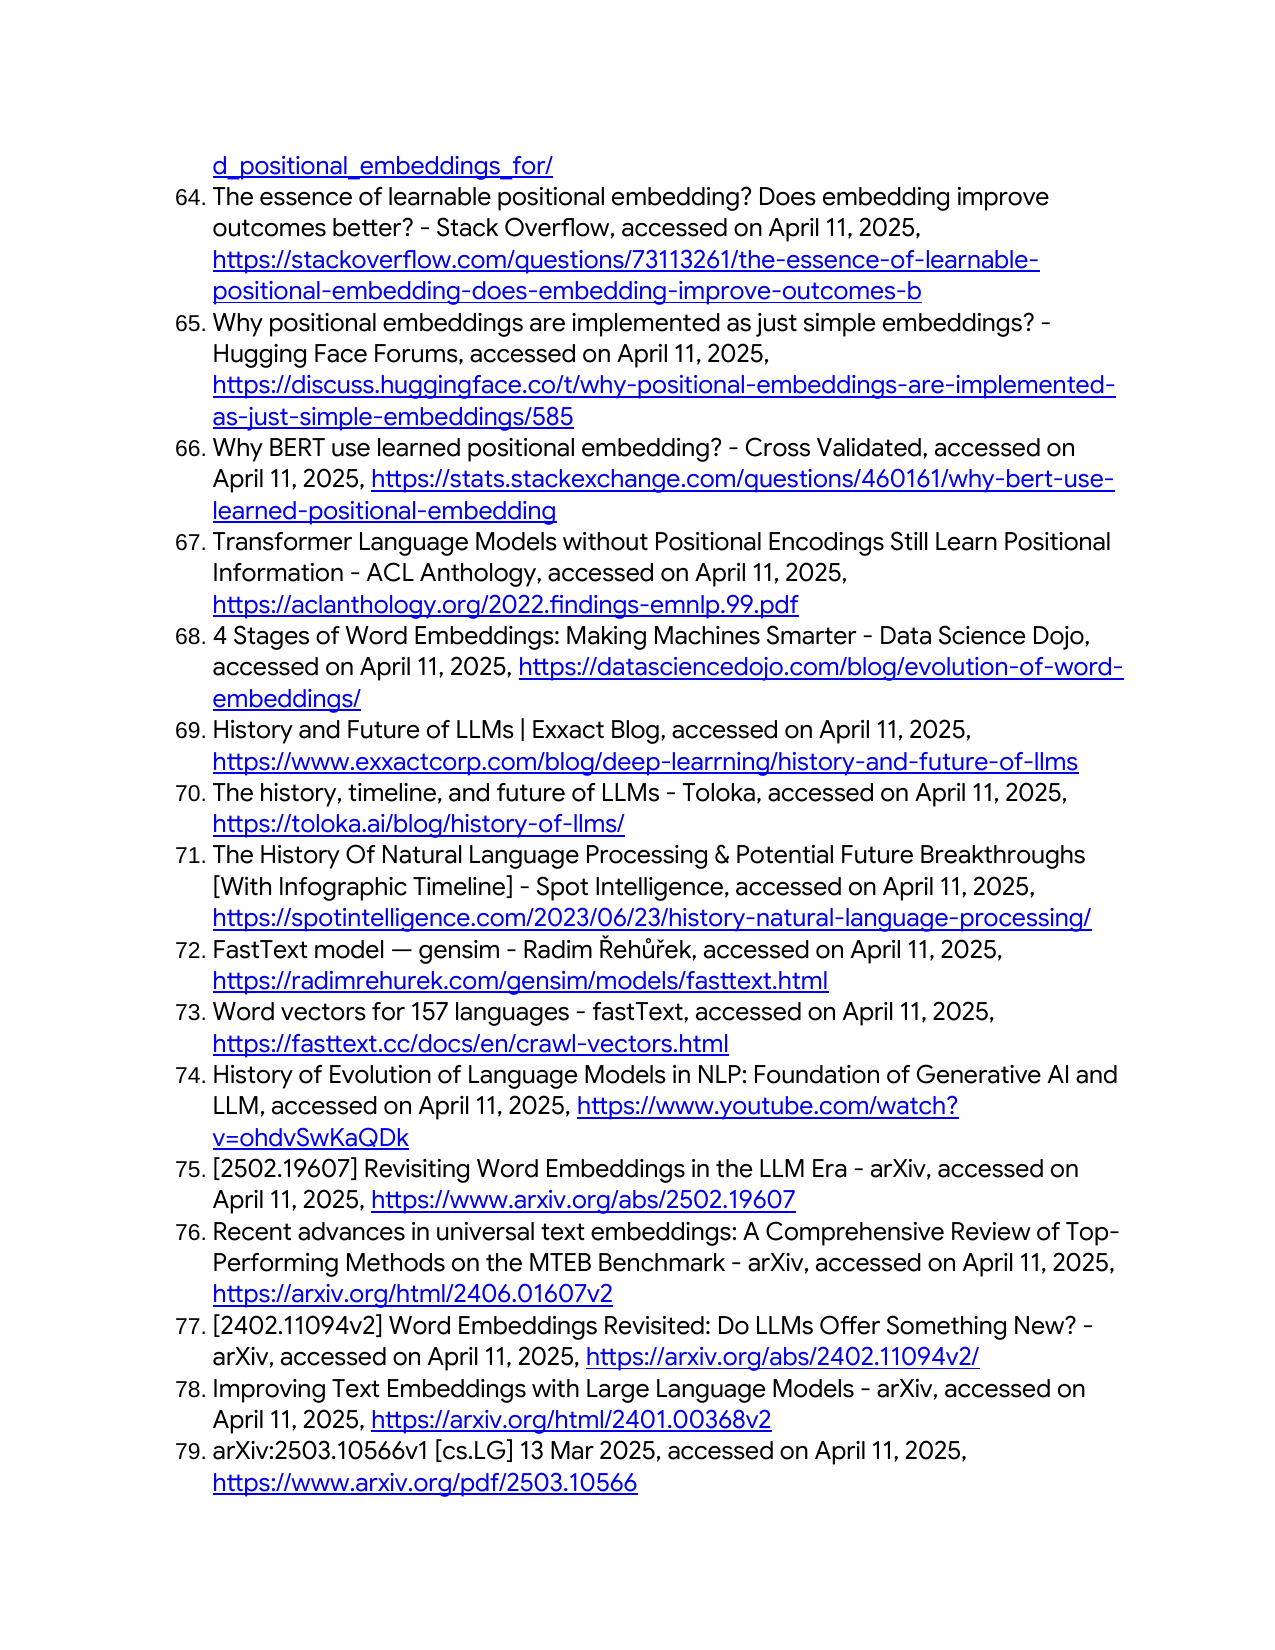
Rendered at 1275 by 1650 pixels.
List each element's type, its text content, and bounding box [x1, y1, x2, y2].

list Transformer Language Models without Positional Encodings Still Learn Positional Information - ACL Anthology, accessed on April 11, 2025, https://aclanthology.org/2022.findings-emnlp.99.pdf [175, 526, 1125, 620]
list Why BERT use learned positional embedding? - Cross Validated, accessed on April 11, 2025, https://stats.stackexchange.com/questions/460161/why-bert-use-learned-positional-embedding [175, 432, 1125, 526]
list Recent advances in universal text embeddings: A Comprehensive Review of Top-Performing Methods on the MTEB Benchmark - arXiv, accessed on April 11, 2025, https://arxiv.org/html/2406.01607v2 [175, 1216, 1125, 1310]
list Why positional embeddings are implemented as just simple embeddings? - Hugging Face Forums, accessed on April 11, 2025, https://discuss.huggingface.co/t/why-positional-embeddings-are-implemented-as-just-simple-embeddings/585 [175, 307, 1125, 432]
list FastText model — gensim - Radim Řehůřek, accessed on April 11, 2025, https://radimrehurek.com/gensim/models/fasttext.html [175, 934, 1125, 997]
list arXiv:2503.10566v1 [cs.LG] 13 Mar 2025, accessed on April 11, 2025, https://www.arxiv.org/pdf/2503.10566 [175, 1436, 1125, 1498]
list 4 Stages of Word Embeddings: Making Machines Smarter - Data Science Dojo, accessed on April 11, 2025, https://datasciencedojo.com/blog/evolution-of-word-embeddings/ [175, 620, 1125, 714]
list The history, timeline, and future of LLMs - Toloka, accessed on April 11, 2025, https://toloka.ai/blog/history-of-llms/ [175, 777, 1125, 840]
list Improving Text Embeddings with Large Language Models - arXiv, accessed on April 11, 2025, https://arxiv.org/html/2401.00368v2 [175, 1373, 1125, 1436]
list [2402.11094v2] Word Embeddings Revisited: Do LLMs Offer Something New? - arXiv, accessed on April 11, 2025, https://arxiv.org/abs/2402.11094v2/ [175, 1310, 1125, 1373]
list The essence of learnable positional embedding? Does embedding improve outcomes better? - Stack Overflow, accessed on April 11, 2025, https://stackoverflow.com/questions/73113261/the-essence-of-learnable-positional-embedding-does-embedding-improve-outcomes-b [175, 181, 1125, 307]
list History and Future of LLMs | Exxact Blog, accessed on April 11, 2025, https://www.exxactcorp.com/blog/deep-learrning/history-and-future-of-llms [175, 714, 1125, 777]
list History of Evolution of Language Models in NLP: Foundation of Generative AI and LLM, accessed on April 11, 2025, https://www.youtube.com/watch?v=ohdvSwKaQDk [175, 1059, 1125, 1153]
list Word vectors for 157 languages - fastText, accessed on April 11, 2025, https://fasttext.cc/docs/en/crawl-vectors.html [175, 997, 1125, 1059]
list [2502.19607] Revisiting Word Embeddings in the LLM Era - arXiv, accessed on April 11, 2025, https://www.arxiv.org/abs/2502.19607 [175, 1153, 1125, 1216]
list The History Of Natural Language Processing & Potential Future Breakthroughs [With Infographic Timeline] - Spot Intelligence, accessed on April 11, 2025, https://spotintelligence.com/2023/06/23/history-natural-language-processing/ [175, 840, 1125, 934]
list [175, 150, 1125, 181]
